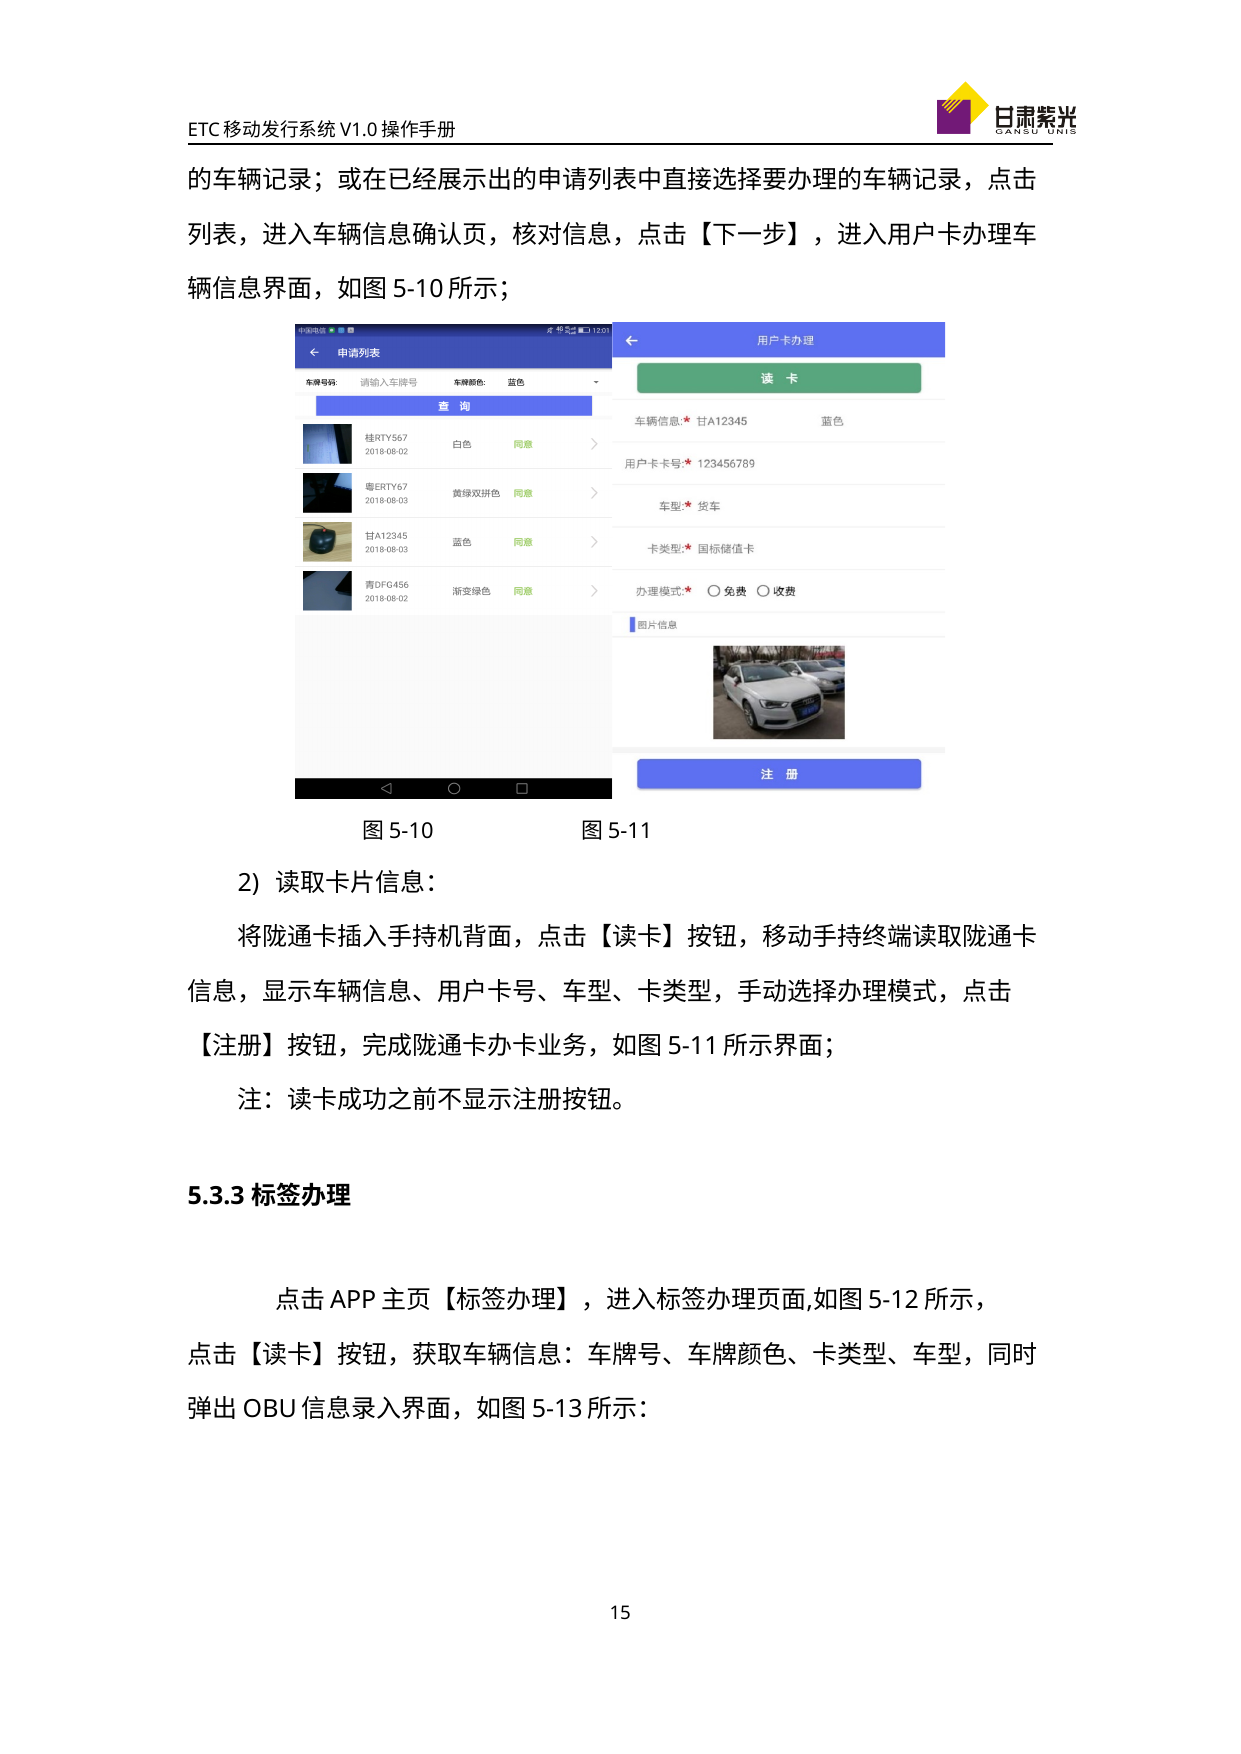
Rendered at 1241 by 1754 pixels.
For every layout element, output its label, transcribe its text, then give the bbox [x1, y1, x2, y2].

text 图5-10 图5-11 [187, 813, 1053, 845]
subtitle 5.3.3 标签办理 [187, 1161, 1053, 1226]
text 点击【读卡】按钮，获取车辆信息：车牌号、车牌颜色、卡类型、车型，同时弹出OBU信息录入界面，如图5-13所示： [187, 1334, 1053, 1425]
text 点击APP主页【标签办理】，进入标签办理页面,如图5-12所示， [187, 1280, 1053, 1316]
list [187, 160, 1053, 305]
picture [295, 322, 946, 799]
list 读取卡片信息： [187, 862, 1053, 898]
list 注：读卡成功之前不显示注册按钮。 [187, 1080, 1053, 1116]
list 将陇通卡插入手持机背面，点击【读卡】按钮，移动手持终端读取陇通卡信息，显示车辆信息、用户卡号、车型、卡类型，手动选择办理模式，点击【注册】按钮，完成陇通卡办卡业务，如图5-11所示界面； [187, 917, 1053, 1062]
